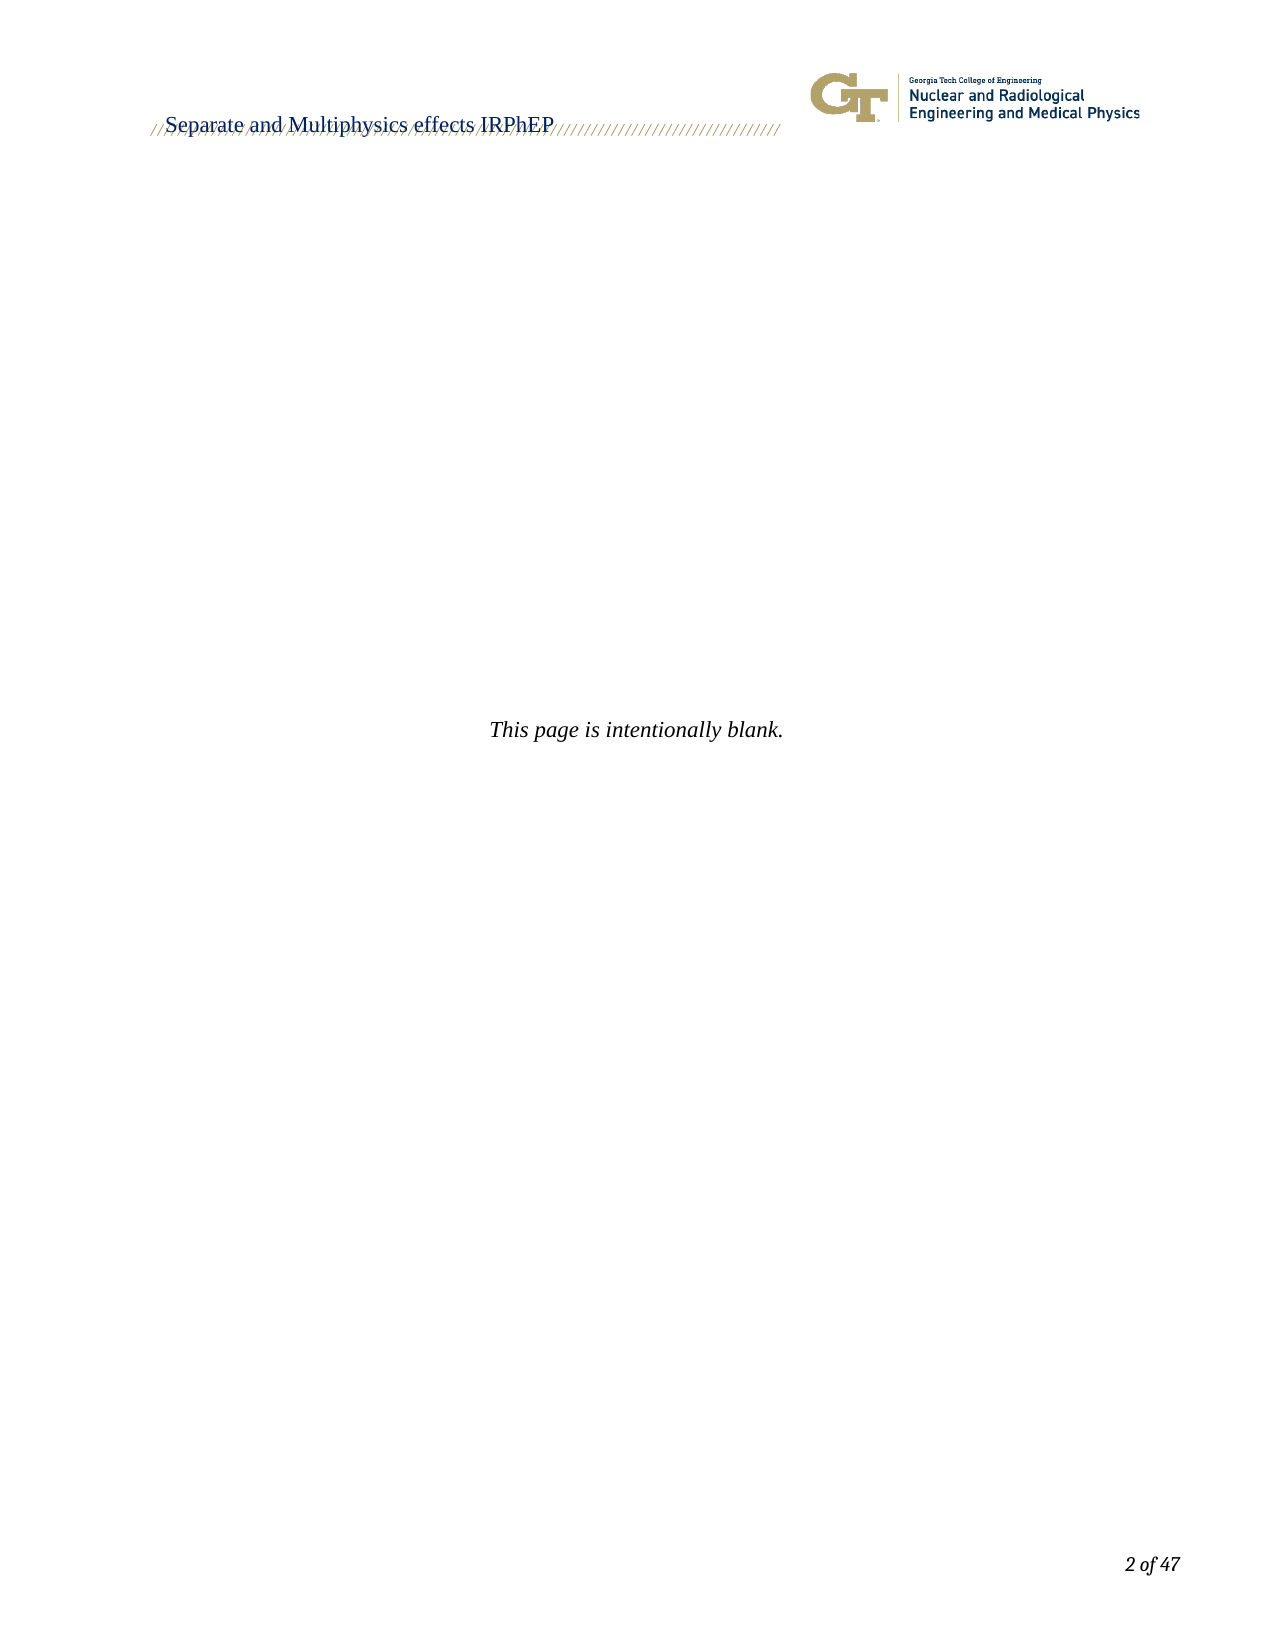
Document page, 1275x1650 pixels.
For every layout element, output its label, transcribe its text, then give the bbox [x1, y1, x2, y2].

picture [810, 73, 1140, 122]
text This page is intentionally blank. [150, 716, 1125, 742]
